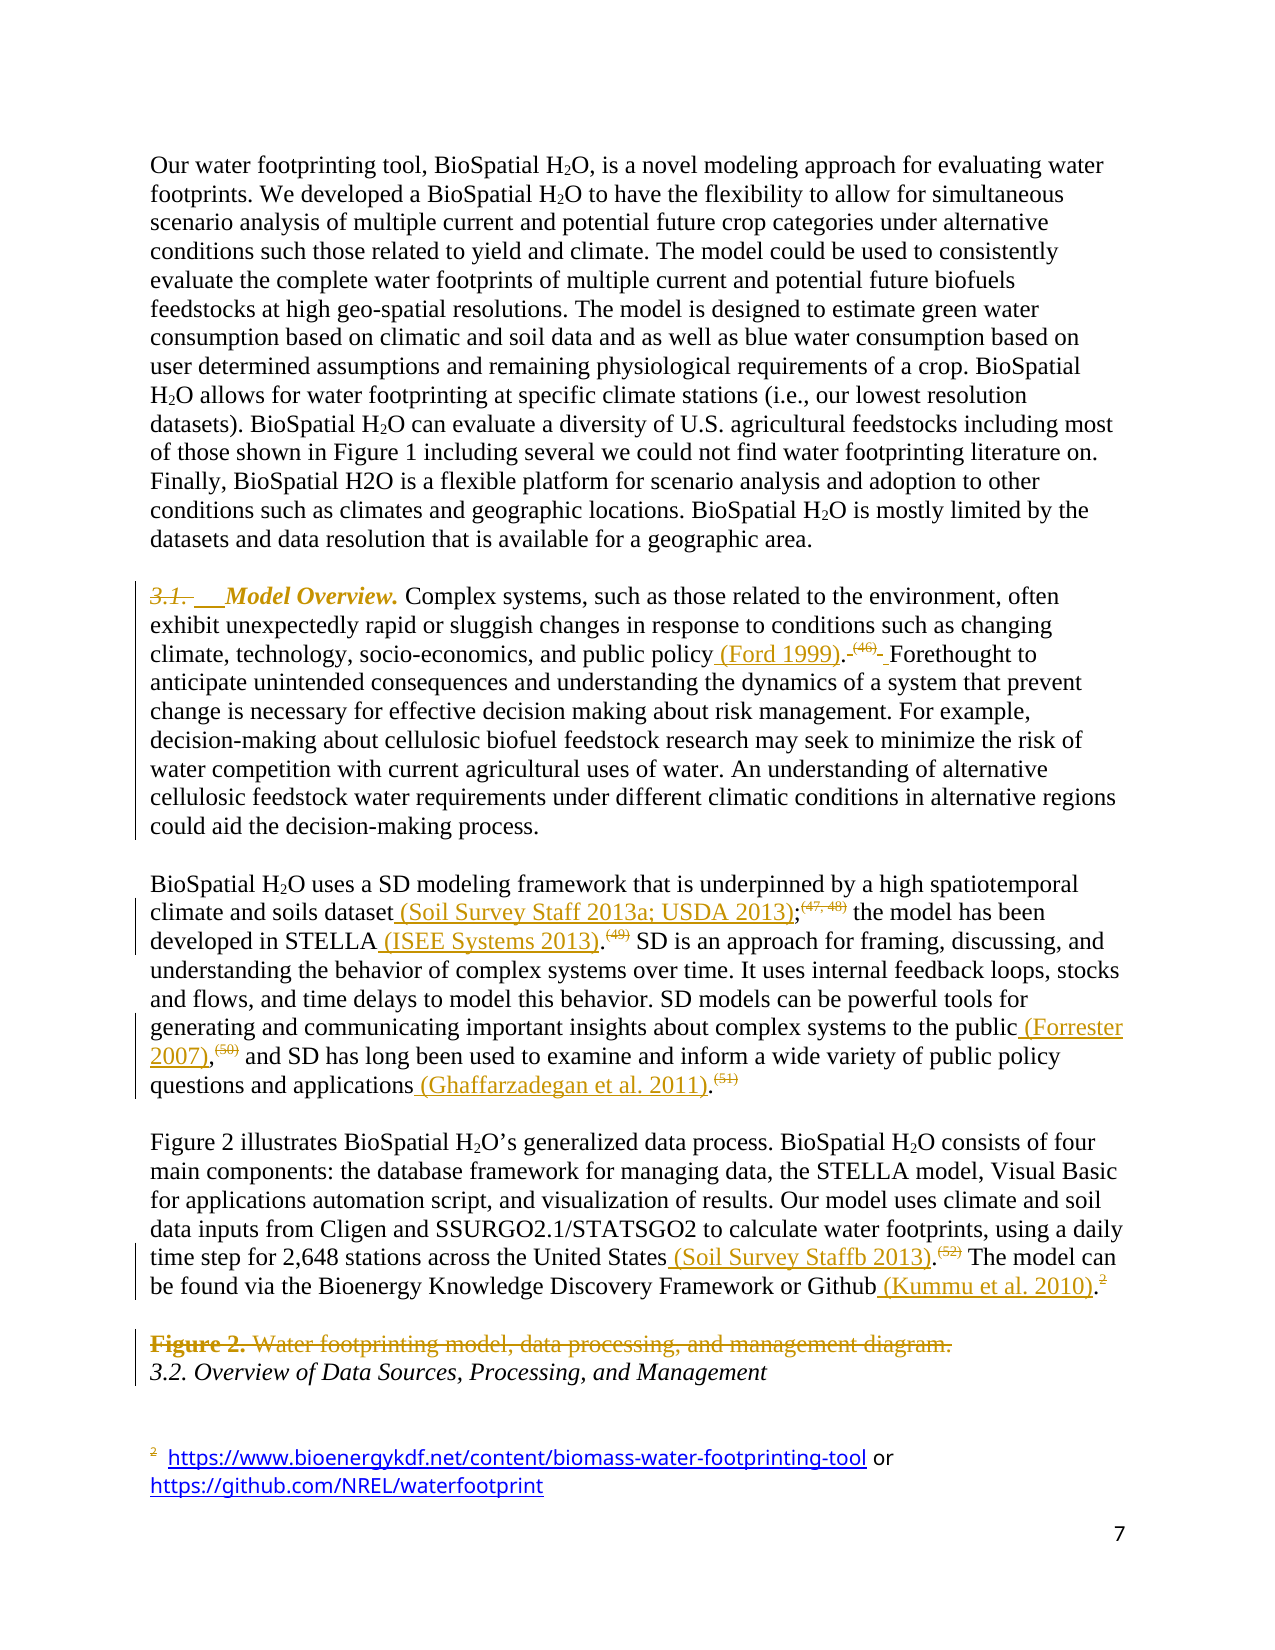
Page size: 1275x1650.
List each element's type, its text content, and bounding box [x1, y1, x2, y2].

text 3.2. Overview of Data Sources, Processing, and Management [150, 1357, 1125, 1386]
text Model Overview. Complex systems, such as those related to the environment, often exhibit unexpectedly rapid or sluggish changes in response to conditions such as changing climate, technology, socio-economics, and public policy.Forethought to anticipate unintended consequences and understanding the dynamics of a system that prevent change is necessary for effective decision making about risk management. For example, decision-making about cellulosic biofuel feedstock research may seek to minimize the risk of water competition with current agricultural uses of water. An understanding of alternative cellulosic feedstock water requirements under different climatic conditions in alternative regions could aid the decision-making process. [150, 581, 1125, 840]
text BioSpatial H2O uses a SD modeling framework that is underpinned by a high spatiotemporal climate and soils dataset; the model has been developed in STELLA. SD is an approach for framing, discussing, and understanding the behavior of complex systems over time. It uses internal feedback loops, stocks and flows, and time delays to model this behavior. SD models can be powerful tools for generating and communicating important insights about complex systems to the public, and SD has long been used to examine and inform a wide variety of public policy questions and applications. [150, 869, 1125, 1099]
text Figure 2 illustrates BioSpatial H2O’s generalized data process. BioSpatial H2O consists of four main components: the database framework for managing data, the STELLA model, Visual Basic for applications automation script, and visualization of results. Our model uses climate and soil data inputs from Cligen and SSURGO2.1/STATSGO2 to calculate water footprints, using a daily time step for 2,648 stations across the United States. The model can be found via the Bioenergy Knowledge Discovery Framework or Github. [150, 1127, 1125, 1300]
text Our water footprinting tool, BioSpatial H2O, is a novel modeling approach for evaluating water footprints. We developed a BioSpatial H2O to have the flexibility to allow for simultaneous scenario analysis of multiple current and potential future crop categories under alternative conditions such those related to yield and climate. The model could be used to consistently evaluate the complete water footprints of multiple current and potential future biofuels feedstocks at high geo-spatial resolutions. The model is designed to estimate green water consumption based on climatic and soil data and as well as blue water consumption based on user determined assumptions and remaining physiological requirements of a crop. BioSpatial H2O allows for water footprinting at specific climate stations (i.e., our lowest resolution datasets). BioSpatial H2O can evaluate a diversity of U.S. agricultural feedstocks including most of those shown in Figure 1 including several we could not find water footprinting literature on. Finally, BioSpatial H2O is a flexible platform for scenario analysis and adoption to other conditions such as climates and geographic locations. BioSpatial H2O is mostly limited by the datasets and data resolution that is available for a geographic area. [150, 150, 1125, 552]
